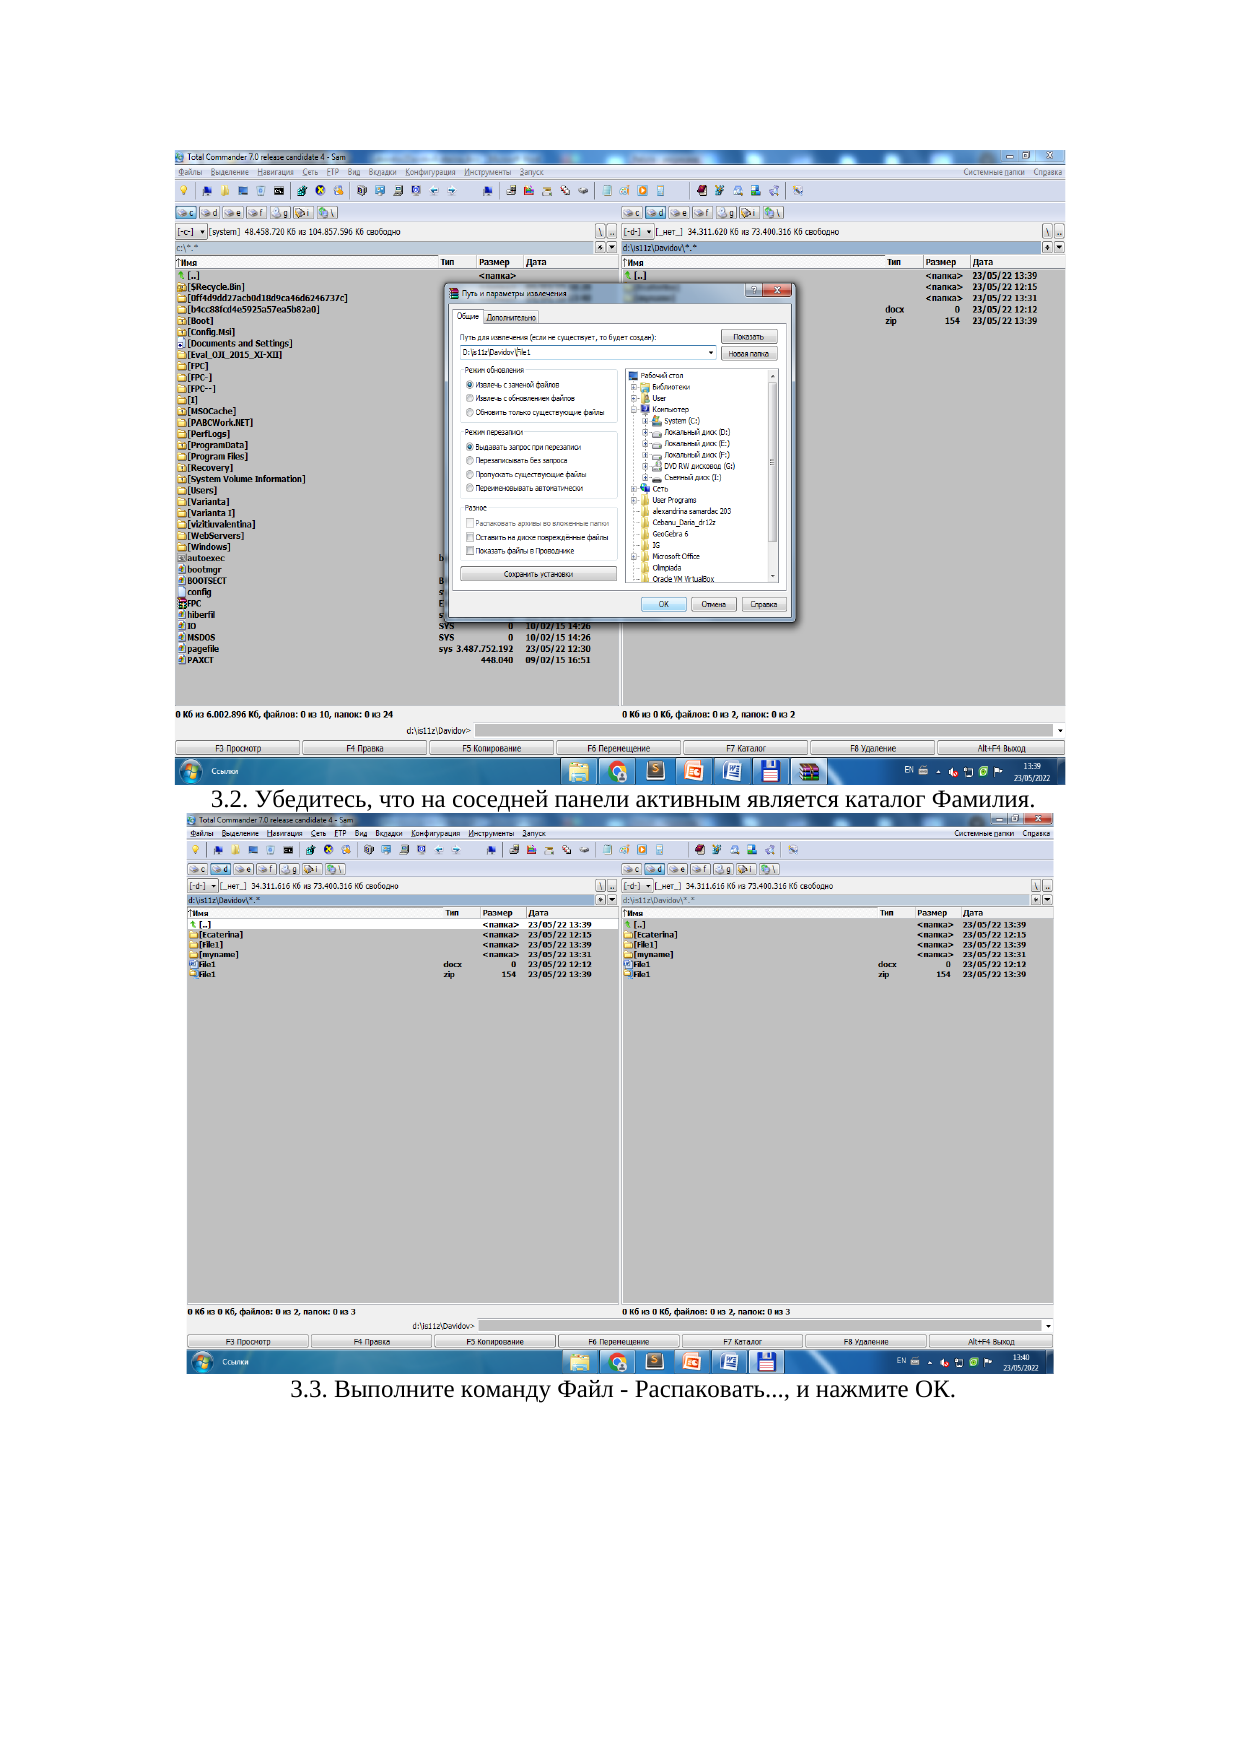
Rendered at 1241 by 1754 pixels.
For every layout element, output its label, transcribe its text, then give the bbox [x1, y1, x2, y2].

picture [186, 813, 1054, 1374]
picture [174, 150, 1066, 785]
text 3.2. Убедитесь, что на соседней панели активным является каталог Фамилия. [112, 784, 1128, 813]
text 3.3. Выполните команду Файл - Распаковать..., и нажмите ОК. [112, 1374, 1128, 1403]
